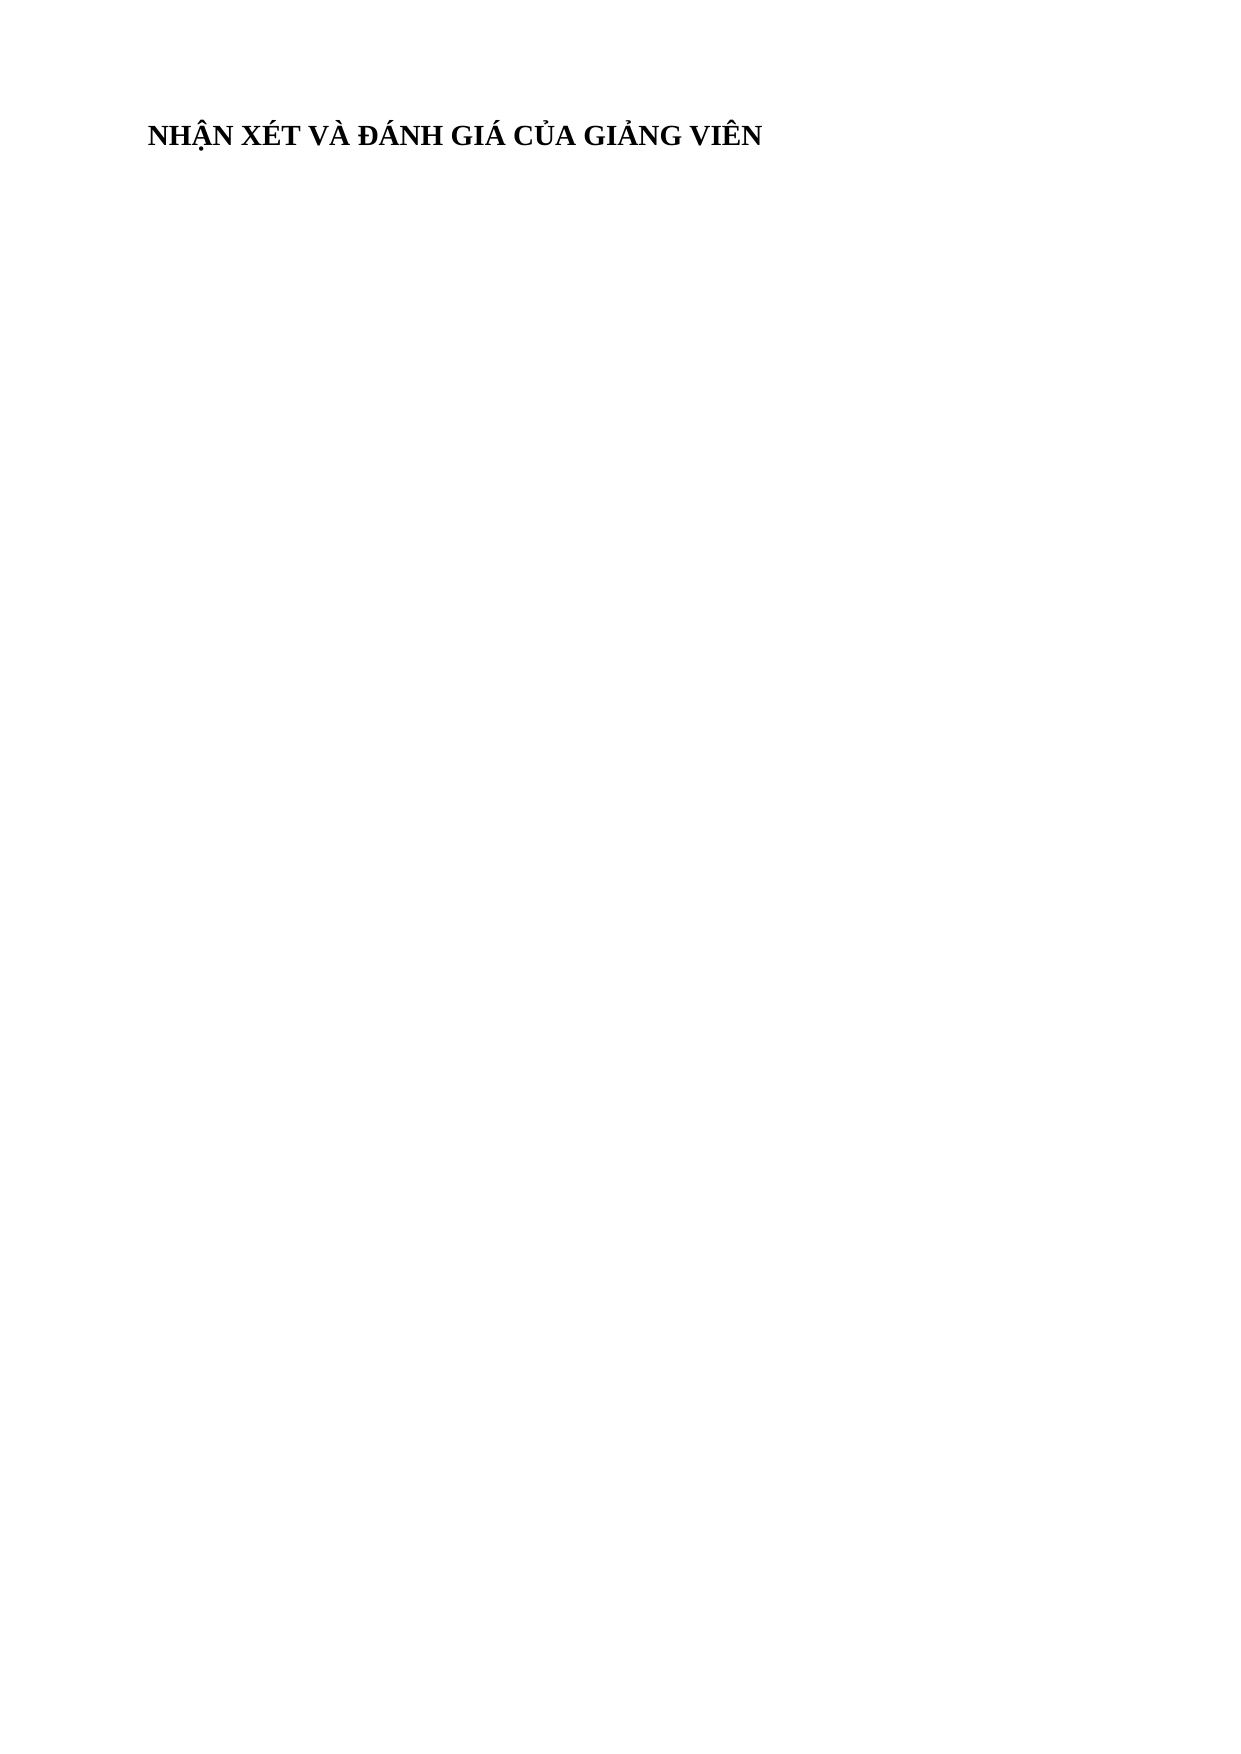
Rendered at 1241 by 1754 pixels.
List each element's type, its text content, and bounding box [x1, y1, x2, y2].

text NHẬN XÉT VÀ ĐÁNH GIÁ CỦA GIẢNG VIÊN [148, 118, 1152, 152]
